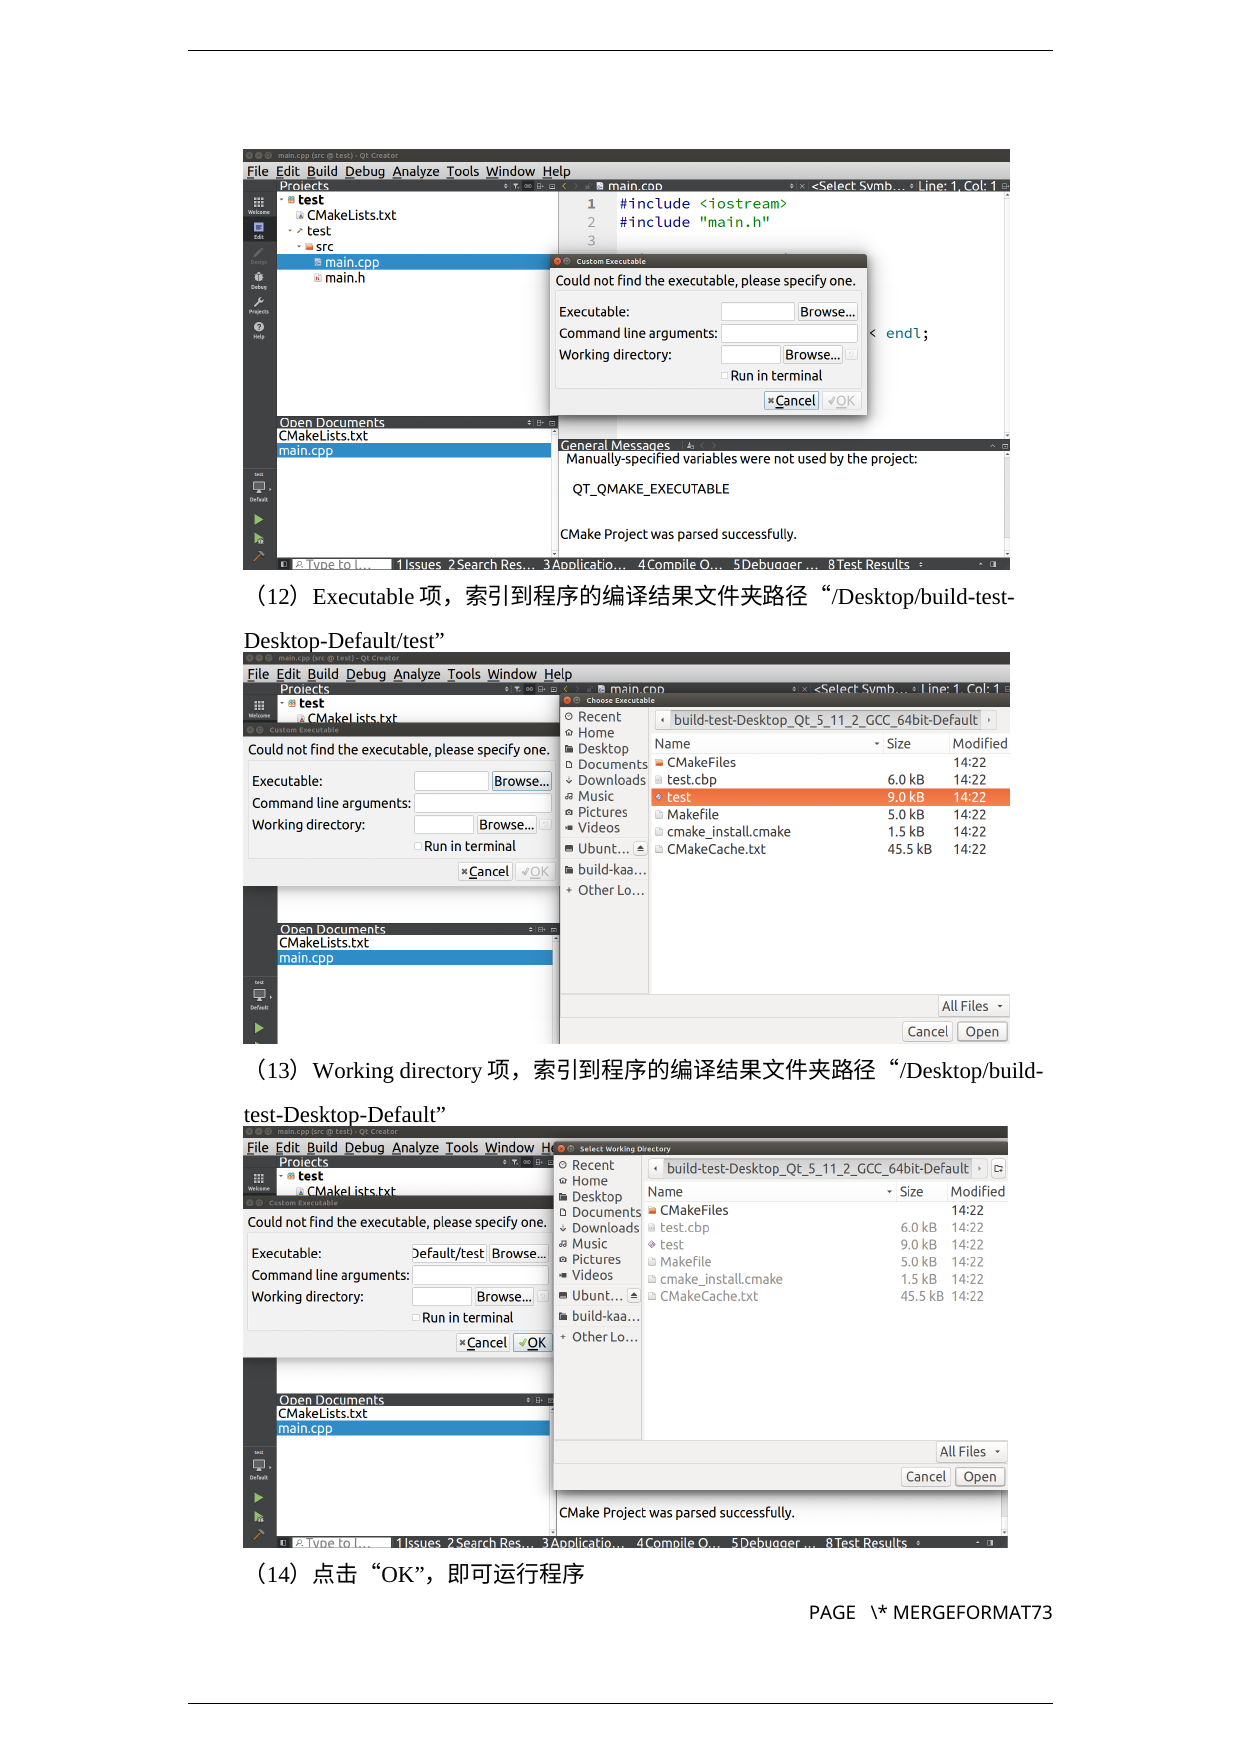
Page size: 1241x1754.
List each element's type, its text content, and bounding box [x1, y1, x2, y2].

text （14）点击“OK”，即可运行程序 [244, 1547, 1053, 1589]
picture [243, 149, 1010, 570]
text （12）Executable项，索引到程序的编译结果文件夹路径“/Desktop/build-test-Desktop-Default/test” [244, 570, 1053, 653]
text （13）Working directory项，索引到程序的编译结果文件夹路径“/Desktop/build-test-Desktop-Default” [244, 1044, 1053, 1127]
picture [243, 652, 1010, 1044]
picture [243, 1126, 1008, 1548]
